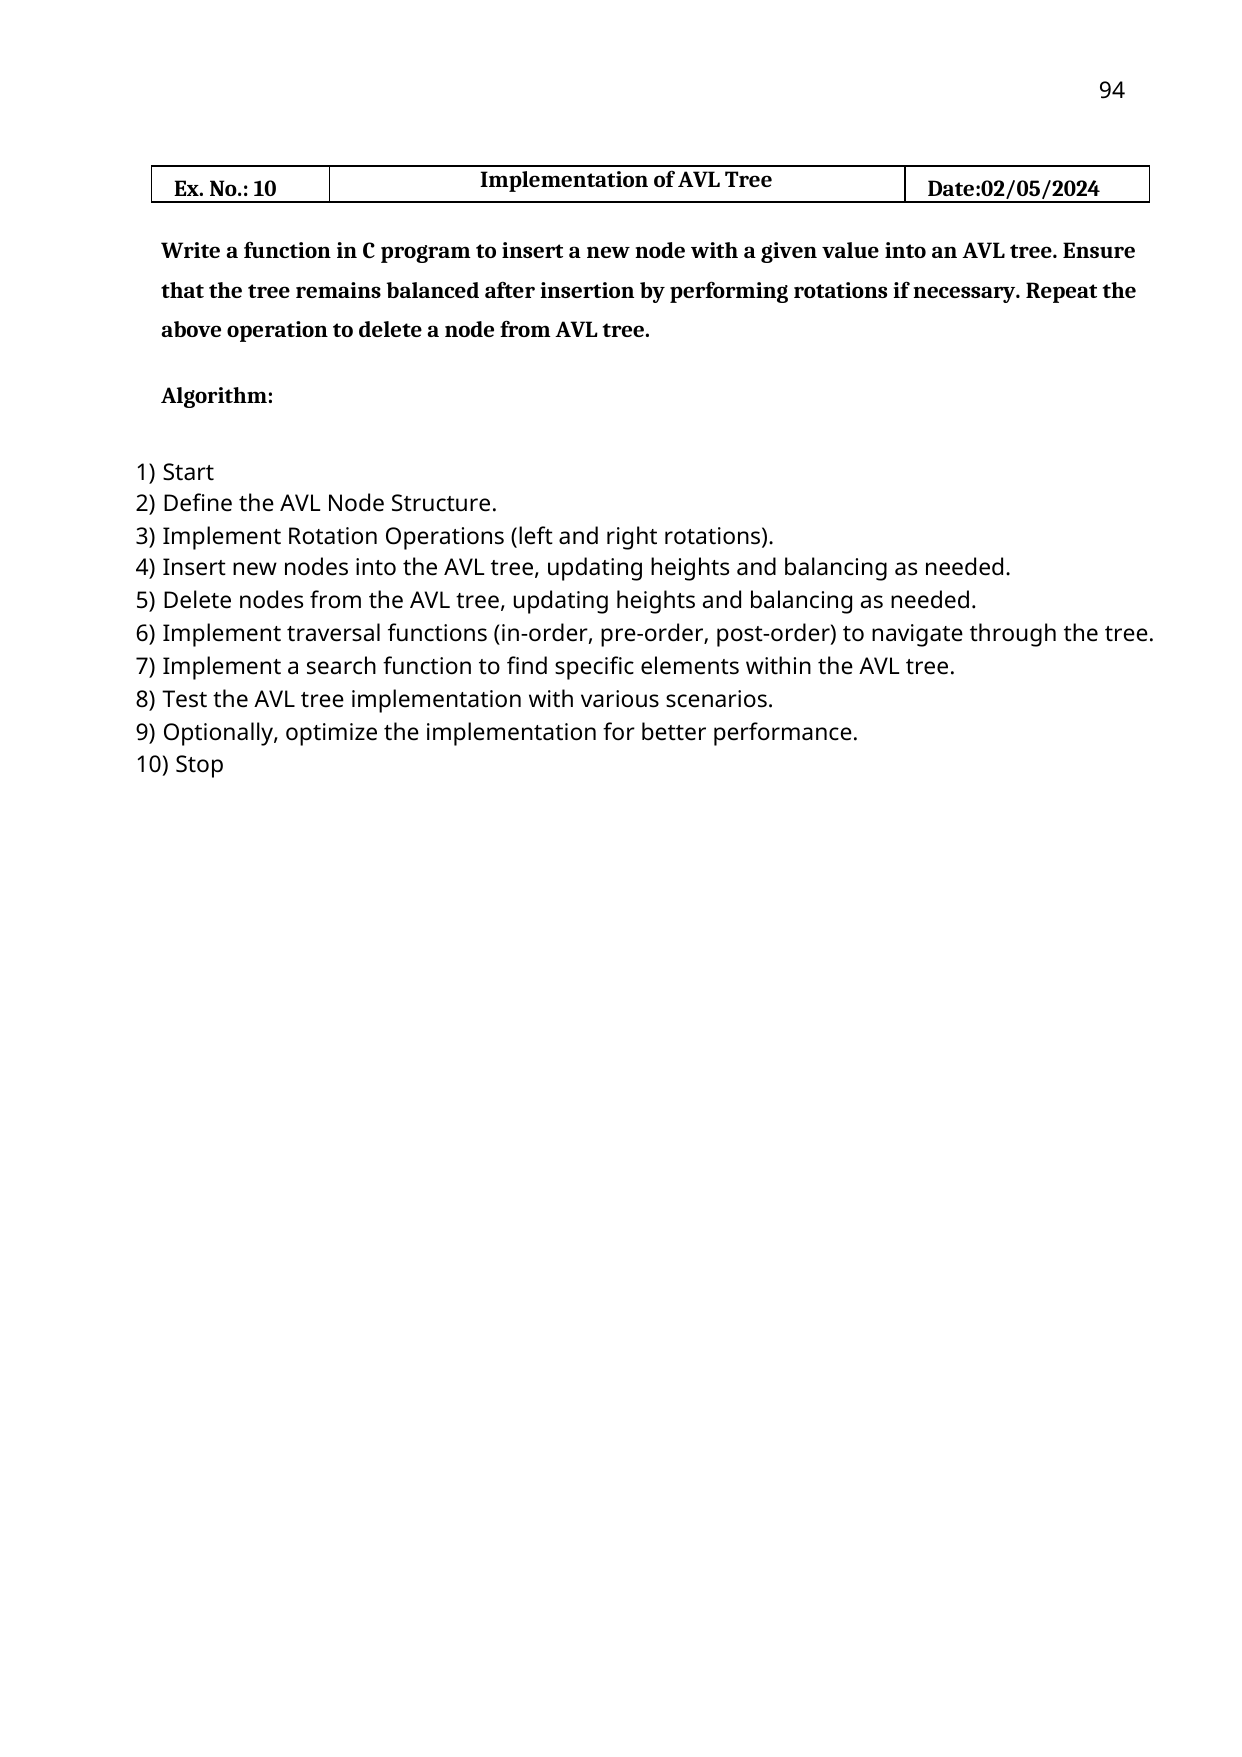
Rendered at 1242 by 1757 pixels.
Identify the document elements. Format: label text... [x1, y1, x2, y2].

list Delete nodes from the AVL tree, updating heights and balancing as needed. [135, 584, 1162, 615]
list Insert new nodes into the AVL tree, updating heights and balancing as needed. [135, 551, 1162, 582]
text Algorithm: [161, 383, 1162, 409]
text Write a function in C program to insert a new node with a given value into an AVL tree. Ensure that the tree remains balanced after insertion by performing rotations if necessary. Repeat the above operation to delete a node from AVL tree. [161, 238, 1138, 343]
table_header Date:02/05/2024 [906, 167, 1149, 201]
list Stop [135, 748, 1162, 780]
table_header Implementation of AVL Tree [330, 167, 904, 201]
list Implement a search function to find specific elements within the AVL tree. [135, 650, 1162, 681]
list Implement traversal functions (in-order, pre-order, post-order) to navigate through the tree. [135, 617, 1162, 648]
list Implement Rotation Operations (left and right rotations). [135, 520, 1162, 551]
table_header Ex. No.: 10 [152, 167, 329, 201]
list Test the AVL tree implementation with various scenarios. [135, 683, 1162, 714]
list Define the AVL Node Structure. [135, 487, 1162, 518]
list Start [135, 456, 1162, 487]
list Optionally, optimize the implementation for better performance. [135, 716, 1162, 747]
